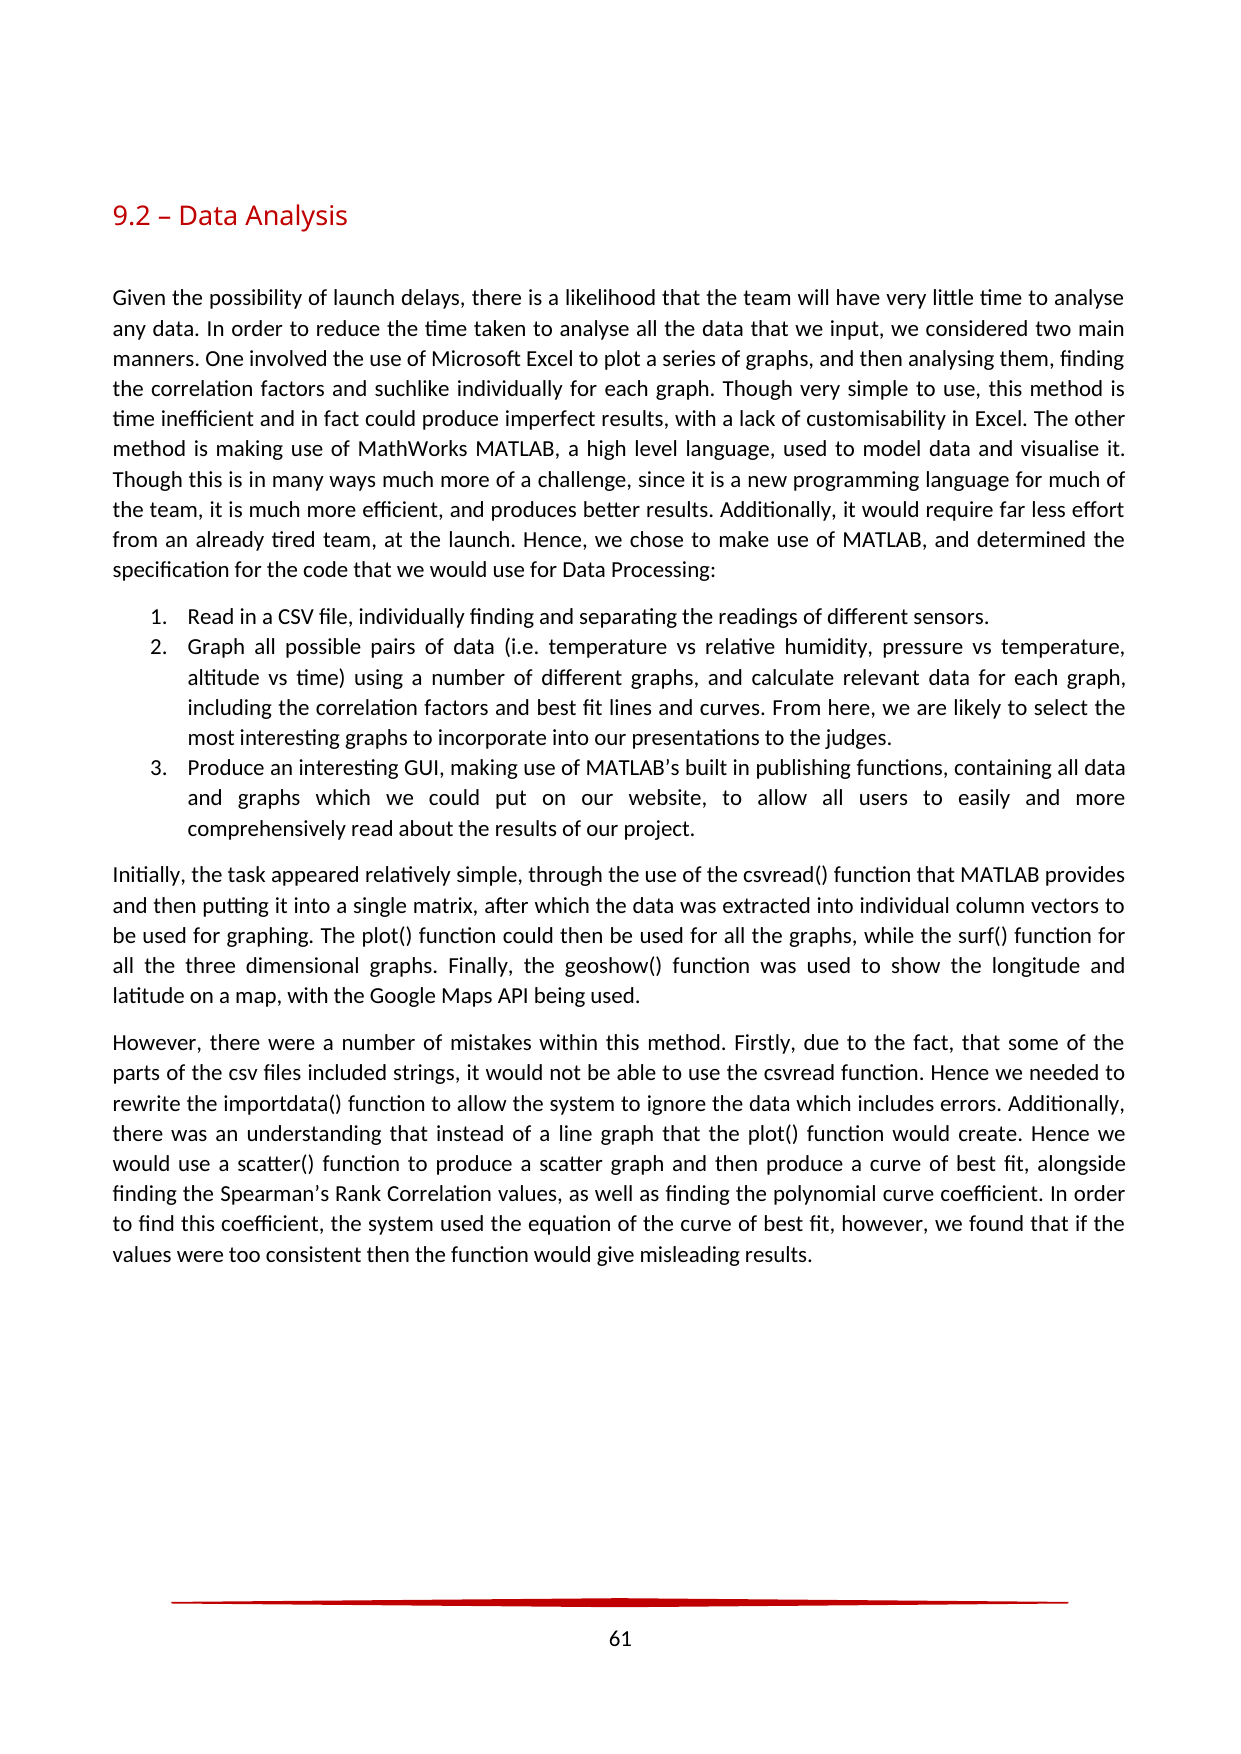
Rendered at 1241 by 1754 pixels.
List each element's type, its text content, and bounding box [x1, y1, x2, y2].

list Read in a CSV file, individually finding and separating the readings of different sensors. [150, 602, 1128, 630]
list Produce an interesting GUI, making use of MATLAB’s built in publishing functions, containing all data and graphs which we could put on our website, to allow all users to easily and more comprehensively read about the results of our project. [150, 753, 1128, 842]
list Graph all possible pairs of data (i.e. temperature vs relative humidity, pressure vs temperature, altitude vs time) using a number of different graphs, and calculate relevant data for each graph, including the correlation factors and best fit lines and curves. From here, we are likely to select the most interesting graphs to incorporate into our presentations to the judges. [150, 632, 1128, 751]
text However, there were a number of mistakes within this method. Firstly, due to the fact, that some of the parts of the csv files included strings, it would not be able to use the csvread function. Hence we needed to rewrite the importdata() function to allow the system to ignore the data which includes errors. Additionally, there was an understanding that instead of a line graph that the plot() function would create. Hence we would use a scatter() function to produce a scatter graph and then produce a curve of best fit, alongside finding the Spearman’s Rank Correlation values, as well as finding the polynomial curve coefficient. In order to find this coefficient, the system used the equation of the curve of best fit, however, we found that if the values were too consistent then the function would give misleading results. [112, 1028, 1128, 1268]
text Given the possibility of launch delays, there is a likelihood that the team will have very little time to analyse any data. In order to reduce the time taken to analyse all the data that we input, we considered two main manners. One involved the use of Microsoft Excel to plot a series of graphs, and then analysing them, finding the correlation factors and suchlike individually for each graph. Though very simple to use, this method is time inefficient and in fact could produce imperfect results, with a lack of customisability in Excel. The other method is making use of MathWorks MATLAB, a high level language, used to model data and visualise it. Though this is in many ways much more of a challenge, since it is a new programming language for much of the team, it is much more efficient, and produces better results. Additionally, it would require far less effort from an already tired team, at the launch. Hence, we chose to make use of MATLAB, and determined the specification for the code that we would use for Data Processing: [112, 283, 1128, 583]
subtitle 9.2 – Data Analysis [112, 197, 1128, 234]
text Initially, the task appeared relatively simple, through the use of the csvread() function that MATLAB provides and then putting it into a single matrix, after which the data was extracted into individual column vectors to be used for graphing. The plot() function could then be used for all the graphs, while the surf() function for all the three dimensional graphs. Finally, the geoshow() function was used to show the longitude and latitude on a map, with the Google Maps API being used. [112, 861, 1128, 1009]
